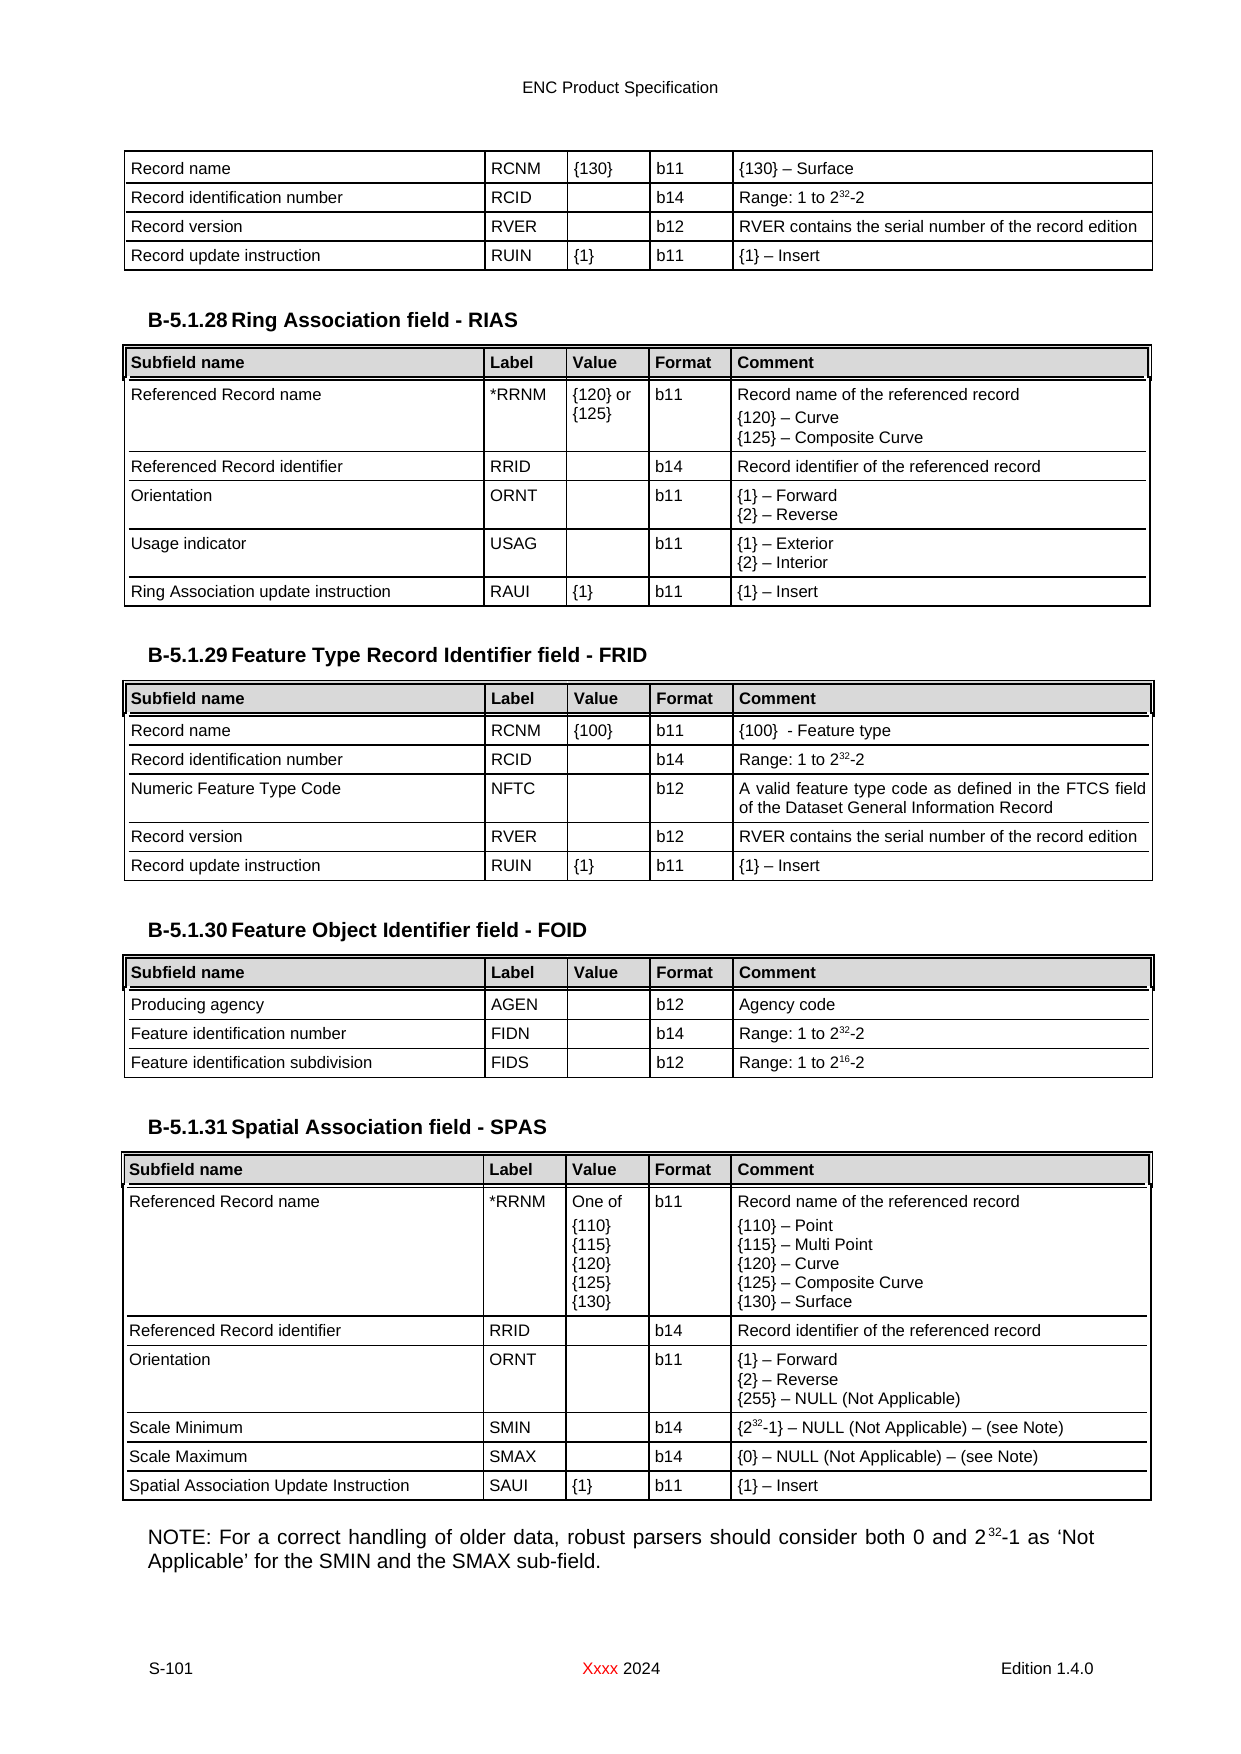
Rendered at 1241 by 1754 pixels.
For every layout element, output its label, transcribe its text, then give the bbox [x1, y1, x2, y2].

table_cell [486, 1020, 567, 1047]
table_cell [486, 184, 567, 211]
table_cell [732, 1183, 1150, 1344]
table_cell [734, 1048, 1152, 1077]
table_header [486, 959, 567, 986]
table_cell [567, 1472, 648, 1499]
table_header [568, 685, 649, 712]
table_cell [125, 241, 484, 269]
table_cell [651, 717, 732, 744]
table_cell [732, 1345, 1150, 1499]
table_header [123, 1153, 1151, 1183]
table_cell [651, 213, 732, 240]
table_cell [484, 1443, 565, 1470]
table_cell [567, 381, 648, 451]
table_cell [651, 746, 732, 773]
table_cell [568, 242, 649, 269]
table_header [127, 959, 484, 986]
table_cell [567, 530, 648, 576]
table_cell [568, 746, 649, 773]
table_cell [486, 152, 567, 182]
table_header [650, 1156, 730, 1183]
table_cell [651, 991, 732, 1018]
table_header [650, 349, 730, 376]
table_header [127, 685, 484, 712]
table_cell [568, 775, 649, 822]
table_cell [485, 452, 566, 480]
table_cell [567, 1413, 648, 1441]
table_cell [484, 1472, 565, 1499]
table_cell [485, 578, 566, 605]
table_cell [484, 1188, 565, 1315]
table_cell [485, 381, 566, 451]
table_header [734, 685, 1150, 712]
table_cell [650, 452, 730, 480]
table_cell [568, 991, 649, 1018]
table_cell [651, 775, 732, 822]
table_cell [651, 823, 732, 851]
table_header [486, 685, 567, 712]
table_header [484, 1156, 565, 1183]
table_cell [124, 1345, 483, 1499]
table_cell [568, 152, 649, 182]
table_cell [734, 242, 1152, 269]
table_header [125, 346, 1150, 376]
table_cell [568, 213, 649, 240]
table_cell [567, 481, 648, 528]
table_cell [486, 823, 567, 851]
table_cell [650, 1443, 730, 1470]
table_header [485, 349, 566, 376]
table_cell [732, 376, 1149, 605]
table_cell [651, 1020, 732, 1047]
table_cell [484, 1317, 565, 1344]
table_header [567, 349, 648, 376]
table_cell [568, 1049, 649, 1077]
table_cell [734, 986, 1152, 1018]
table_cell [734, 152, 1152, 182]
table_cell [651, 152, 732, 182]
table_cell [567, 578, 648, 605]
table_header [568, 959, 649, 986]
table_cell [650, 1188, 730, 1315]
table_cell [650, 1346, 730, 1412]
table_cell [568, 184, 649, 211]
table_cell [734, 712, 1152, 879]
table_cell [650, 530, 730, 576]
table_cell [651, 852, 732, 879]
list Ring Association field - RIAS [148, 307, 1094, 331]
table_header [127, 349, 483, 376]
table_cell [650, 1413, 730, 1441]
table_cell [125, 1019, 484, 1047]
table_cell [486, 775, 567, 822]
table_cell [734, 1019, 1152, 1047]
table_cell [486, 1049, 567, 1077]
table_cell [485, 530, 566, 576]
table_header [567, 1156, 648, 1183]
list Feature Object Identifier field - FOID [148, 918, 1094, 942]
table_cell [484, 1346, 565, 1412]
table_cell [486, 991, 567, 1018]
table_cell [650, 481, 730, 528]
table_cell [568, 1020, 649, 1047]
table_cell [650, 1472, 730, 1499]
list Spatial Association field - SPAS [148, 1114, 1094, 1138]
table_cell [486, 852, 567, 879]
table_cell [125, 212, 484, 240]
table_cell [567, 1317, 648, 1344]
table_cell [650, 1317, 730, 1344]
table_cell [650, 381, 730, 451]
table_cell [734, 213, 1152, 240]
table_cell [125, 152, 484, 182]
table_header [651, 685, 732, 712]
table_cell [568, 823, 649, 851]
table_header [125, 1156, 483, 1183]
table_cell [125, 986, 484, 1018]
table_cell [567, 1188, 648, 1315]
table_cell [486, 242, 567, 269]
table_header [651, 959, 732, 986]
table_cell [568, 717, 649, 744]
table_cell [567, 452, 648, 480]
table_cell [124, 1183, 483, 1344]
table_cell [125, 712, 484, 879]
list Feature Type Record Identifier field - FRID [148, 643, 1094, 667]
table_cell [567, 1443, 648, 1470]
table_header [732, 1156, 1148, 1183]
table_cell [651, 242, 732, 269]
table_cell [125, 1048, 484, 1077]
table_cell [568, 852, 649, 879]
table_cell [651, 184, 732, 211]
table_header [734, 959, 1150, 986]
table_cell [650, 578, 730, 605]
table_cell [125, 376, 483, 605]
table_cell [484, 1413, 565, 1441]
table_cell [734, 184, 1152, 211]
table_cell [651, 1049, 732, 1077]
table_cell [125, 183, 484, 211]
text NOTE: For a correct handling of older data, robust parsers should consider both 0 and 232-1 as ‘Not Applicable’ for the SMIN and the SMAX sub-field. [148, 1524, 1094, 1572]
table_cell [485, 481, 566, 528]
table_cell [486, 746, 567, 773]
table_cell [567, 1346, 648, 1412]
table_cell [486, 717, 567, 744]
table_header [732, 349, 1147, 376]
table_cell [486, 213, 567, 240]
